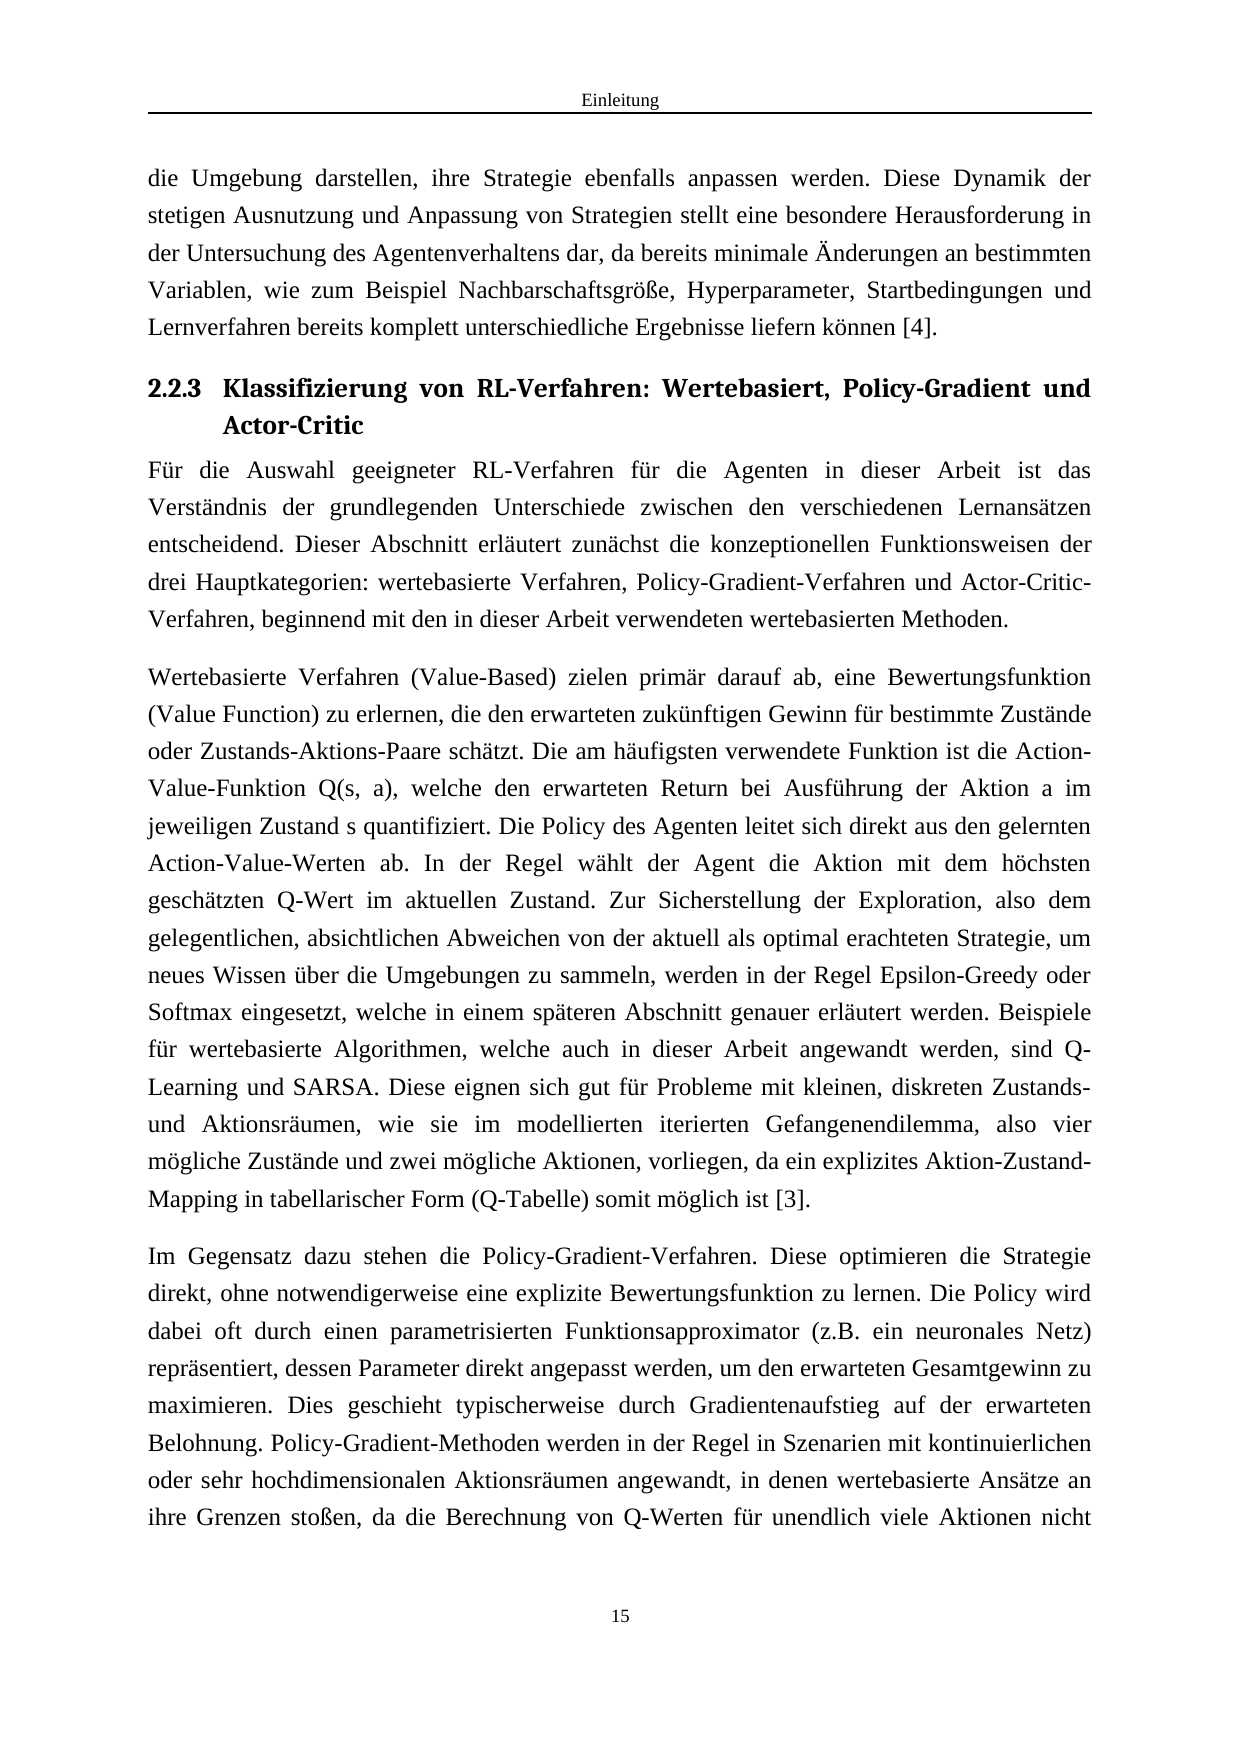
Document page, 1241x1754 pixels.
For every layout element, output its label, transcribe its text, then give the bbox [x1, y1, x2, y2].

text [148, 1239, 1092, 1533]
text Für die Auswahl geeigneter RL-Verfahren für die Agenten in dieser Arbeit ist das Verständnis der grundlegenden Unterschiede zwischen den verschiedenen Lernansätzen entscheidend. Dieser Abschnitt erläutert zunächst die konzeptionellen Funktionsweisen der drei Hauptkategorien: wertebasierte Verfahren, Policy-Gradient-Verfahren und Actor-Critic-Verfahren, beginnend mit den in dieser Arbeit verwendeten wertebasierten Methoden. [148, 453, 1092, 634]
subtitle Klassifizierung von RL-Verfahren: Wertebasiert, Policy-Gradient und Actor-Critic [148, 372, 1092, 442]
text Wertebasierte Verfahren (Value-Based) zielen primär darauf ab, eine Bewertungsfunktion (Value Function) zu erlernen, die den erwarteten zukünftigen Gewinn für bestimmte Zustände oder Zustands-Aktions-Paare schätzt. Die am häufigsten verwendete Funktion ist die Action-Value-Funktion Q(s, a), welche den erwarteten Return bei Ausführung der Aktion a im jeweiligen Zustand s quantifiziert. Die Policy des Agenten leitet sich direkt aus den gelernten Action-Value-Werten ab. In der Regel wählt der Agent die Aktion mit dem höchsten geschätzten Q-Wert im aktuellen Zustand. Zur Sicherstellung der Exploration, also dem gelegentlichen, absichtlichen Abweichen von der aktuell als optimal erachteten Strategie, um neues Wissen über die Umgebungen zu sammeln, werden in der Regel Epsilon-Greedy oder Softmax eingesetzt, welche in einem späteren Abschnitt genauer erläutert werden. Beispiele für wertebasierte Algorithmen, welche auch in dieser Arbeit angewandt werden, sind Q-Learning und SARSA. Diese eignen sich gut für Probleme mit kleinen, diskreten Zustands- und Aktionsräumen, wie sie im modellierten iterierten Gefangenendilemma, also vier mögliche Zustände und zwei mögliche Aktionen, vorliegen, da ein explizites Aktion-Zustand-Mapping in tabellarischer Form (Q-Tabelle) somit möglich ist . [148, 660, 1092, 1214]
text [148, 161, 1092, 343]
